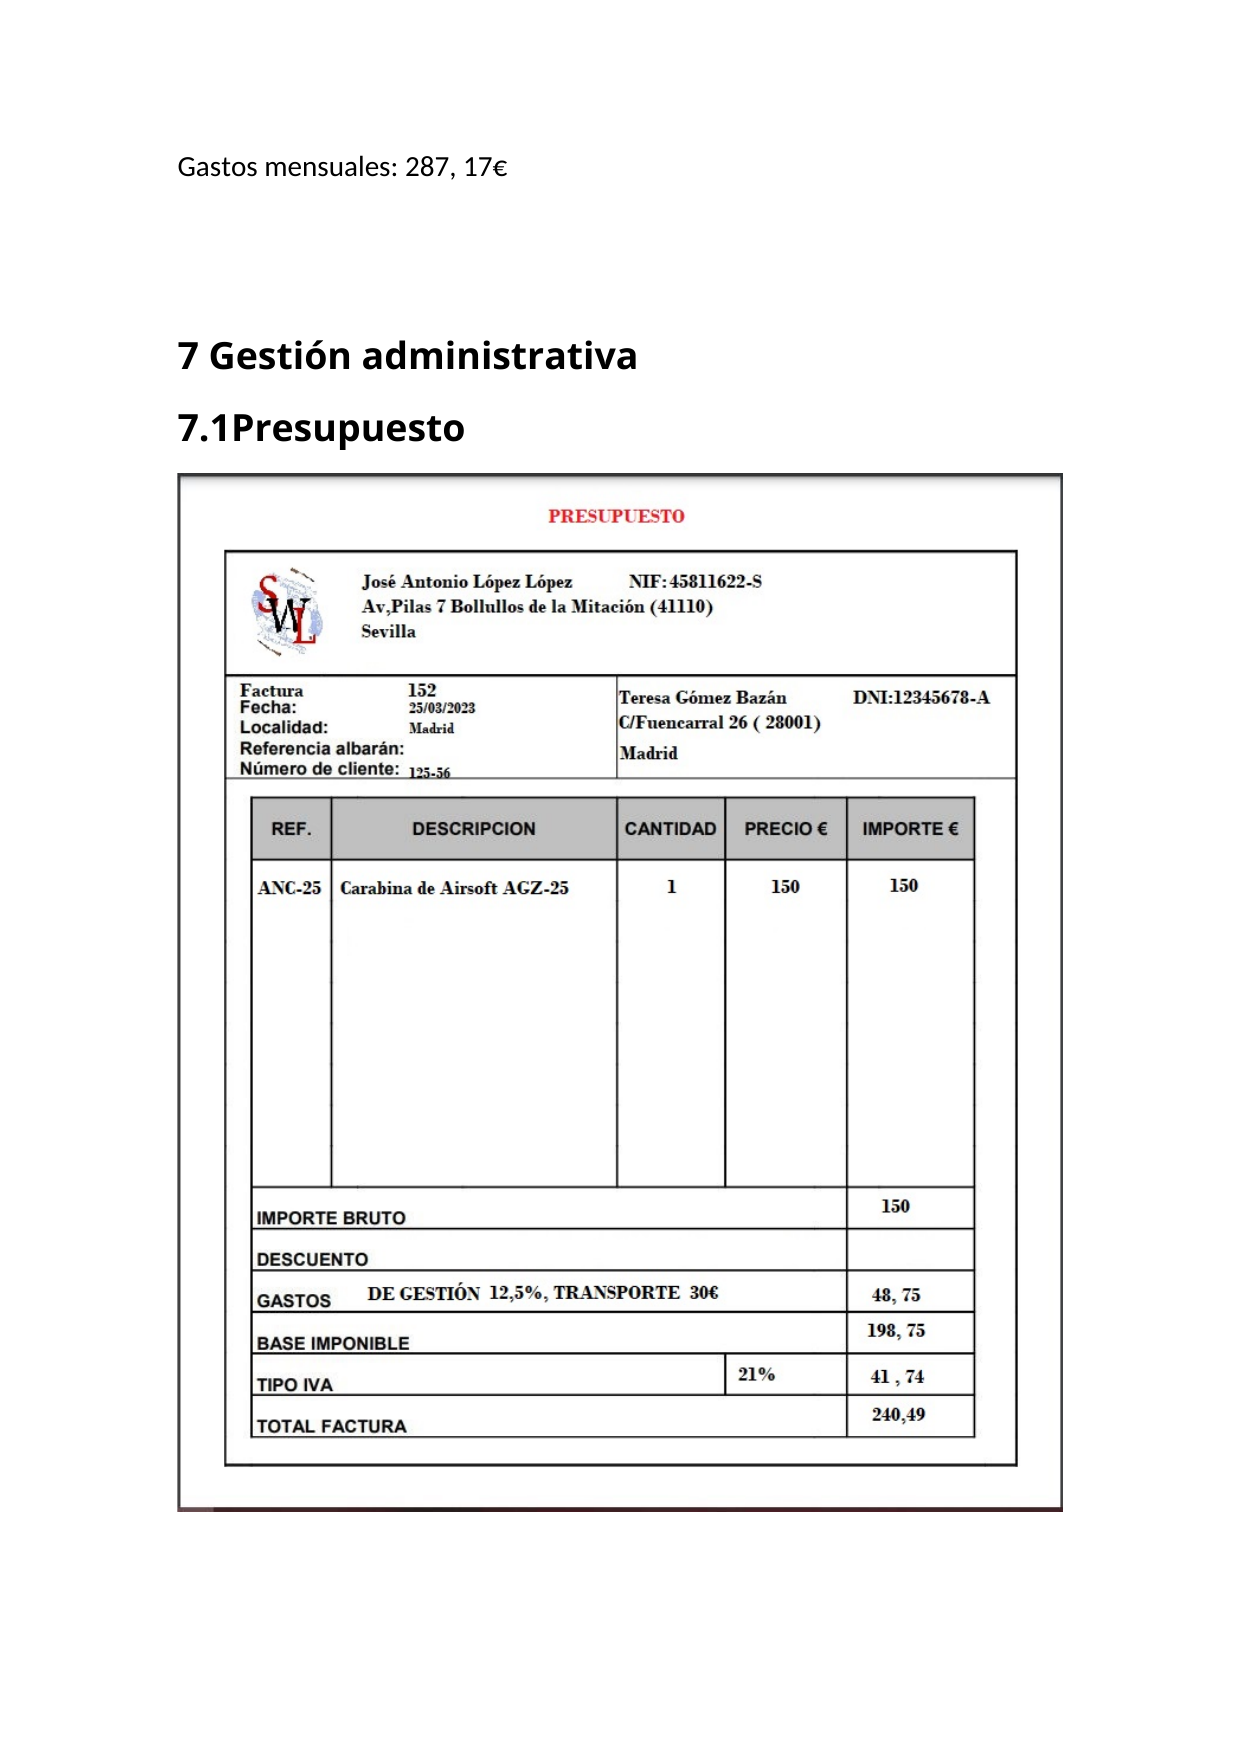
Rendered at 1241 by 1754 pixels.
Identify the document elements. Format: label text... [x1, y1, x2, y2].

text 7 Gestión administrativa [177, 330, 1063, 381]
picture [177, 473, 1063, 1512]
text Gastos mensuales: 287, 17€ [177, 148, 1063, 183]
text 7.1Presupuesto [177, 401, 1063, 452]
